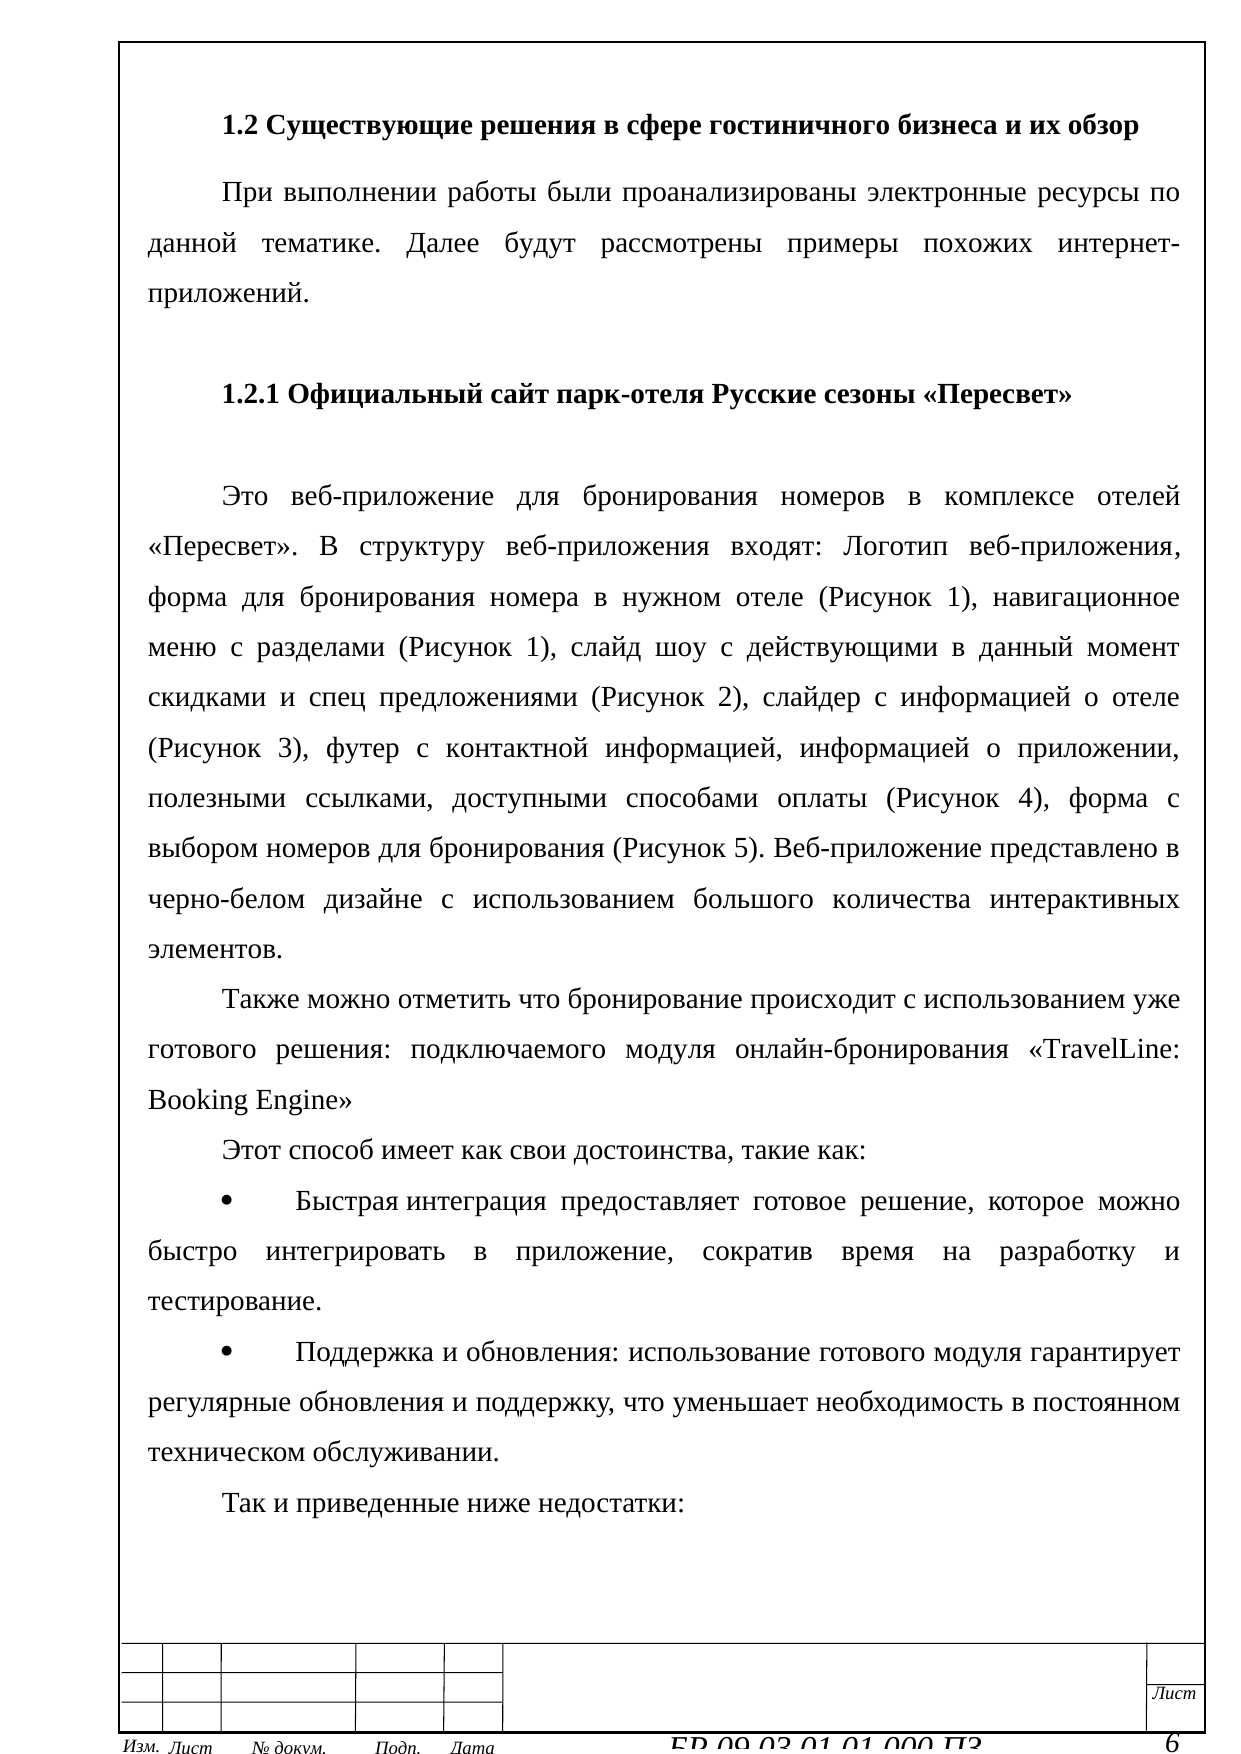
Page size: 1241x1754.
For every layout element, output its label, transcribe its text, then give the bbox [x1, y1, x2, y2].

subtitle 1.2 Существующие решения в сфере гостиничного бизнеса и их обзор [148, 107, 1181, 141]
text Также можно отметить что бронирование происходит с использованием уже готового решения: подключаемого модуля онлайн-бронирования «TravelLine: Booking Engine» [148, 981, 1181, 1116]
text При выполнении работы были проанализированы электронные ресурсы по данной тематике. Далее будут рассмотрены примеры похожих интернет-приложений. [148, 174, 1181, 309]
text Этот способ имеет как свои достоинства, такие как: [148, 1132, 1181, 1166]
list Так и приведенные ниже недостатки: [222, 1485, 1181, 1518]
subtitle 1.2.1 Официальный сайт парк-отеля Русские сезоны «Пересвет» [148, 376, 1181, 409]
list Поддержка и обновления: использование готового модуля гарантирует регулярные обновления и поддержку, что уменьшает необходимость в постоянном техническом обслуживании. [148, 1334, 1181, 1468]
list Быстрая интеграция предоставляет готовое решение, которое можно быстро интегрировать в приложение, сократив время на разработку и тестирование. [148, 1183, 1181, 1317]
text Это веб-приложение для бронирования номеров в комплексе отелей «Пересвет». В структуру веб-приложения входят: Логотип веб-приложения, форма для бронирования номера в нужном отеле (Рисунок 1), навигационное меню с разделами (Рисунок 1), слайд шоу с действующими в данный момент скидками и спец предложениями (Рисунок 2), слайдер с информацией о отеле (Рисунок 3), футер с контактной информацией, информацией о приложении, полезными ссылками, доступными способами оплаты (Рисунок 4), форма с выбором номеров для бронирования (Рисунок 5). Веб-приложение представлено в черно-белом дизайне с использованием большого количества интерактивных элементов. [148, 478, 1181, 964]
